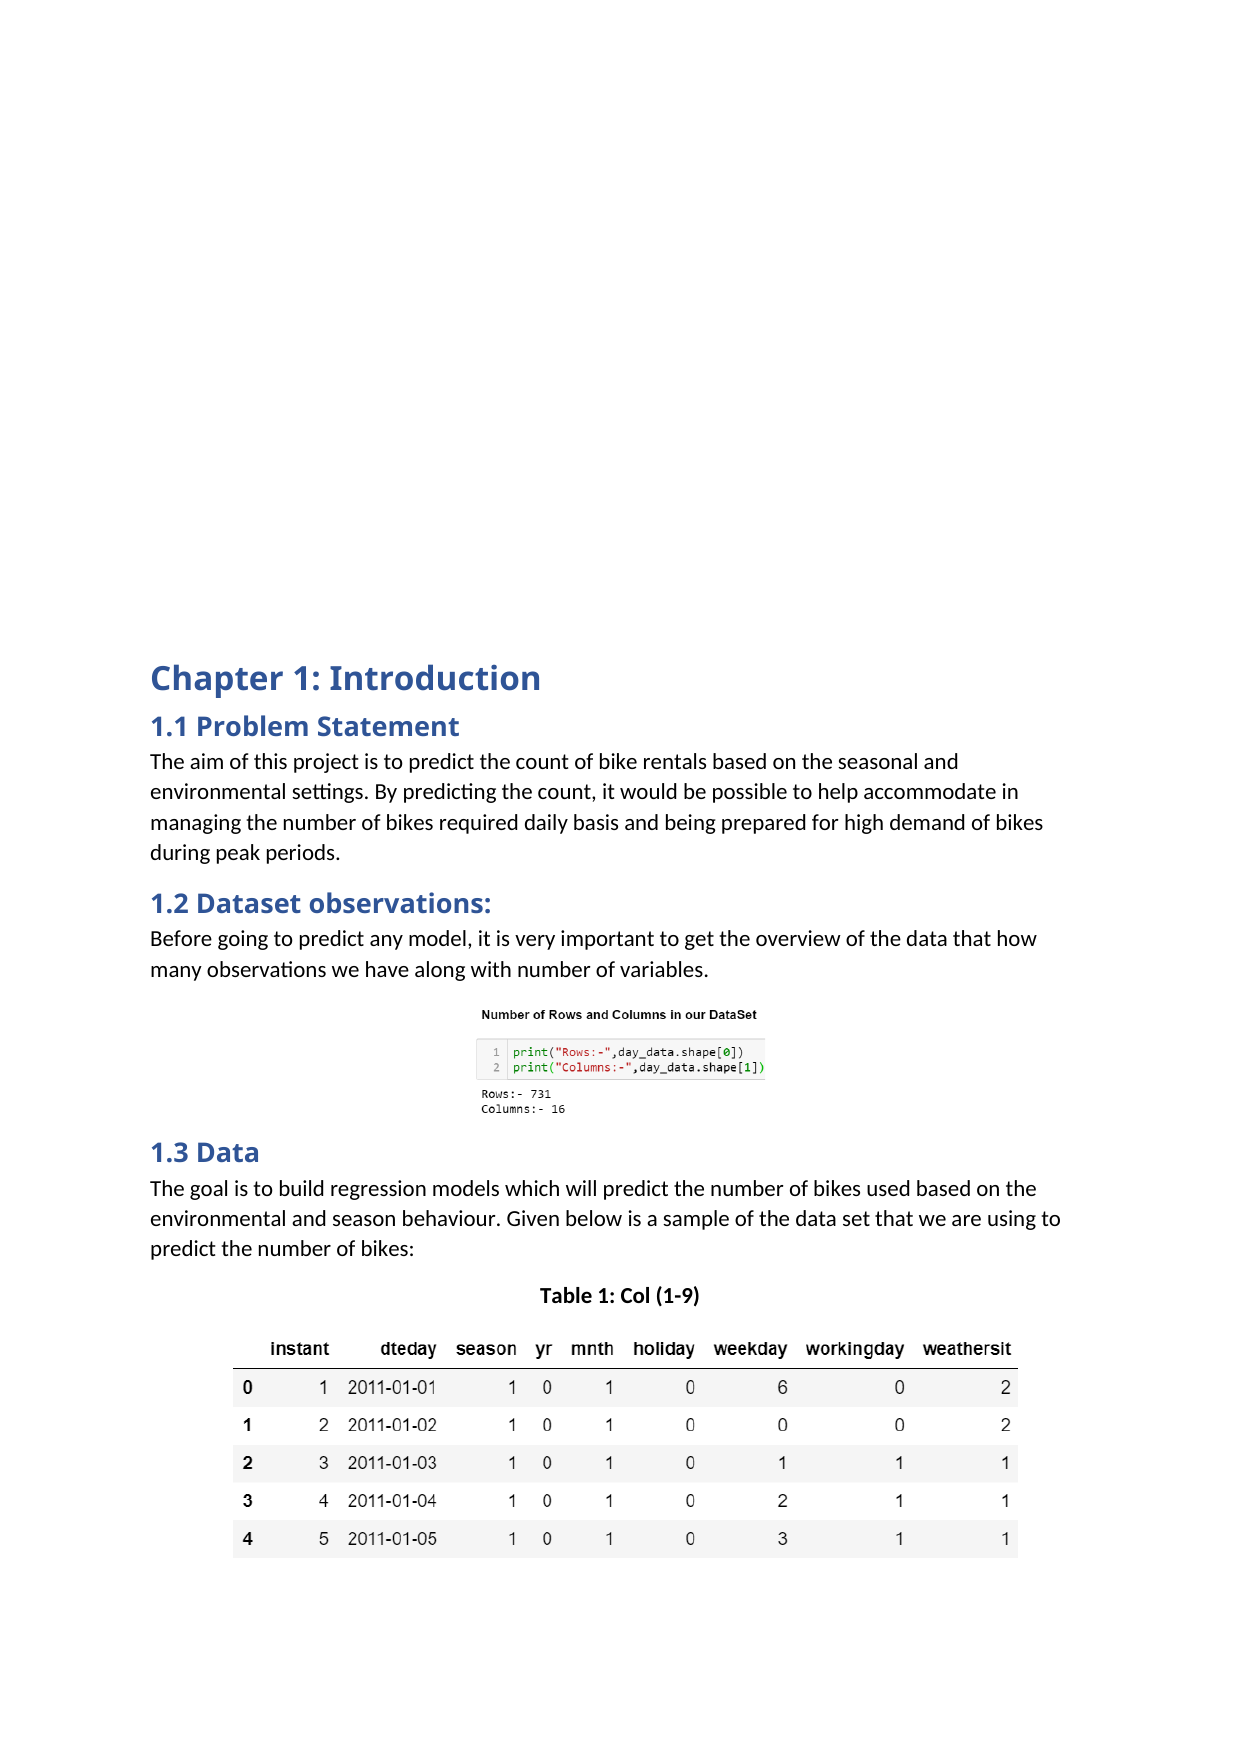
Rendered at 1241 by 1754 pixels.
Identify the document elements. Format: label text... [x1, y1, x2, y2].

subtitle Chapter 1: Introduction [150, 654, 1090, 700]
subtitle 1.3 Data [150, 1134, 1090, 1171]
subtitle 1.1 Problem Statement [150, 707, 1090, 744]
text The aim of this project is to predict the count of bike rentals based on the seasonal and environmental settings. By predicting the count, it would be possible to help accommodate in managing the number of bikes required daily basis and being prepared for high demand of bikes during peak periods. [150, 747, 1090, 866]
subtitle 1.2 Dataset observations: [150, 885, 1090, 922]
text The goal is to build regression models which will predict the number of bikes used based on the environmental and season behaviour. Given below is a sample of the data set that we are using to predict the number of bikes: [150, 1174, 1090, 1262]
picture [475, 1001, 766, 1115]
picture [222, 1327, 1018, 1569]
text Table 1: Col (1-9) [150, 1281, 1090, 1309]
text Before going to predict any model, it is very important to get the overview of the data that how many observations we have along with number of variables. [150, 924, 1090, 983]
